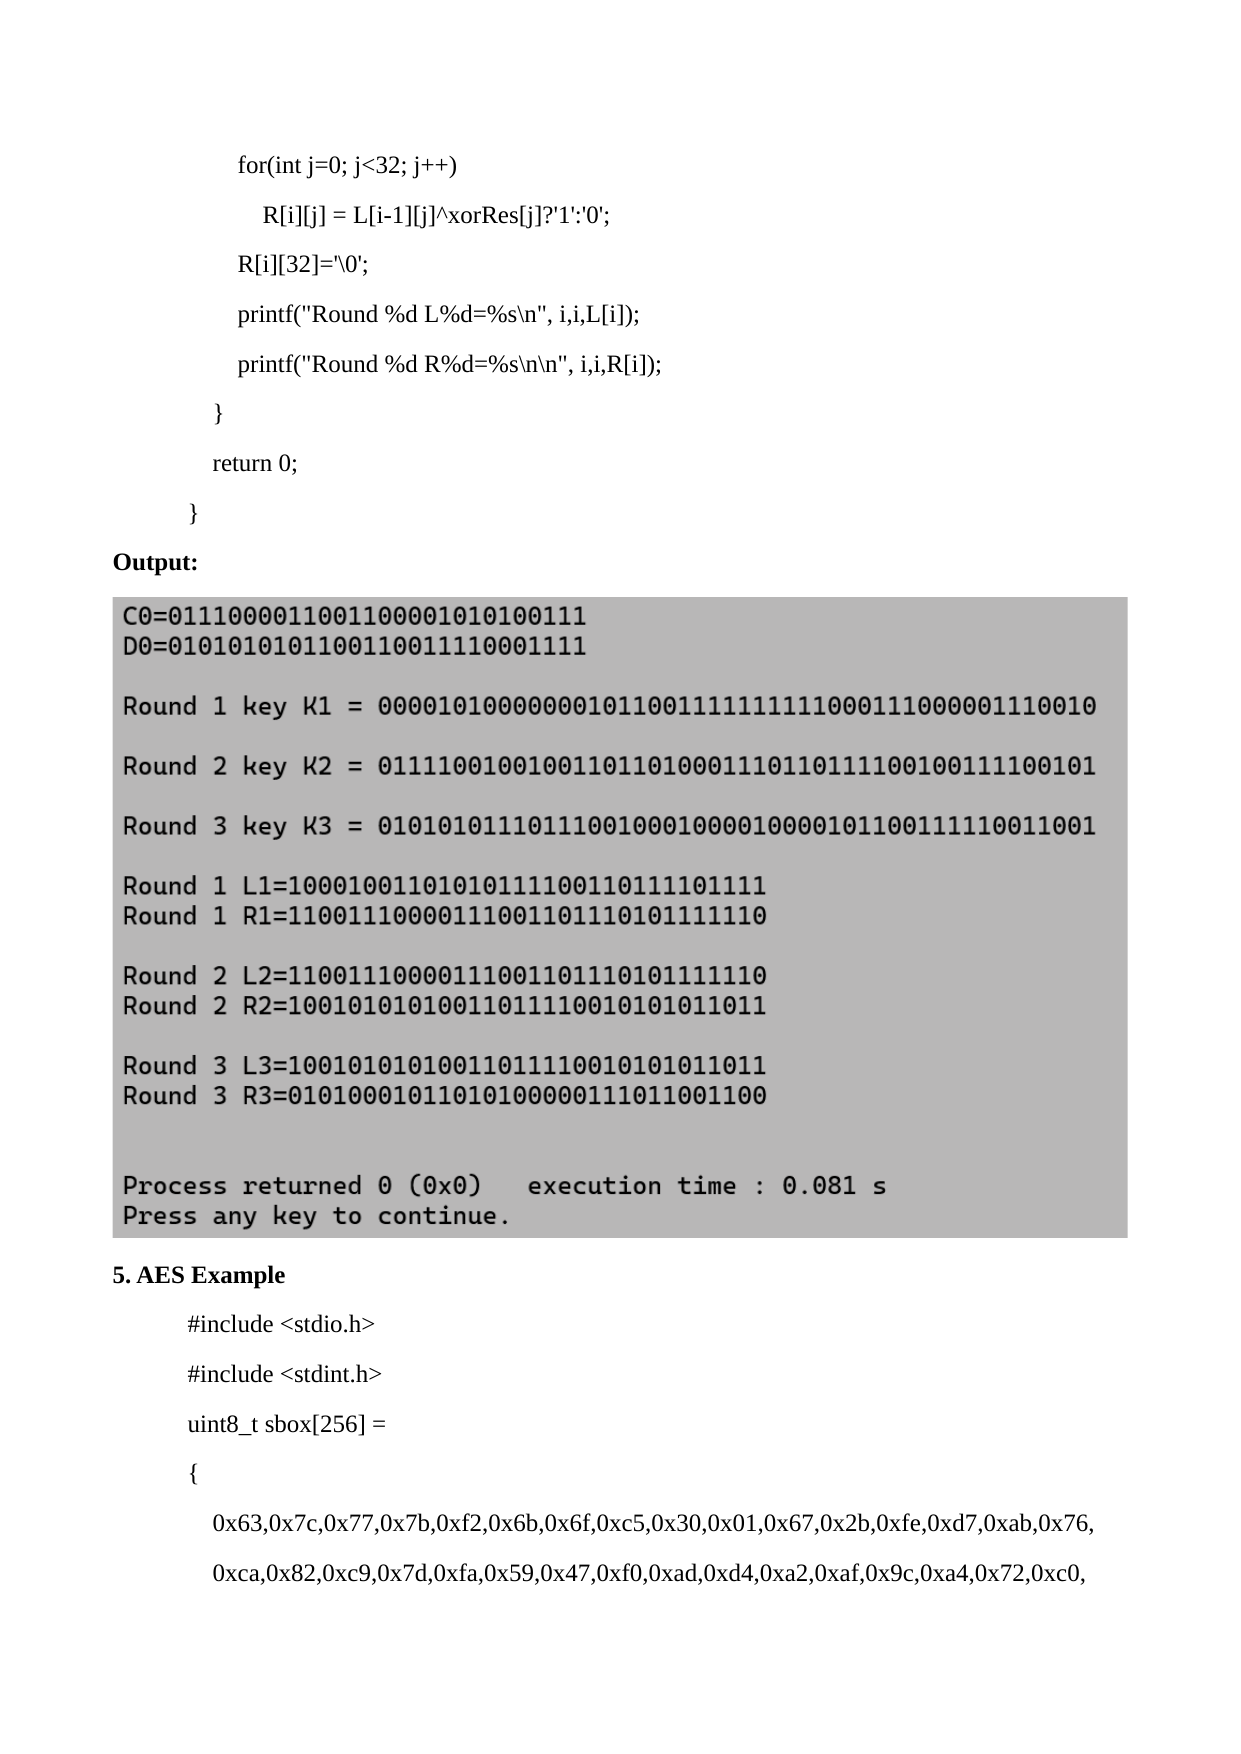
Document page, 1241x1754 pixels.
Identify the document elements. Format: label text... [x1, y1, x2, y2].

text } [187, 498, 1128, 527]
text #include <stdint.h> [187, 1359, 1128, 1388]
text R[i][j] = L[i-1][j]^xorRes[j]?'1':'0'; [187, 200, 1128, 228]
text } [187, 398, 1128, 427]
text printf("Round %d L%d=%s\n", i,i,L[i]); [187, 299, 1128, 328]
text 0xca,0x82,0xc9,0x7d,0xfa,0x59,0x47,0xf0,0xad,0xd4,0xa2,0xaf,0x9c,0xa4,0x72,0xc0, [187, 1558, 1128, 1587]
text return 0; [187, 448, 1128, 477]
text #include <stdio.h> [187, 1309, 1128, 1338]
text for(int j=0; j<32; j++) [187, 150, 1128, 179]
text R[i][32]='\0'; [187, 249, 1128, 278]
text 0x63,0x7c,0x77,0x7b,0xf2,0x6b,0x6f,0xc5,0x30,0x01,0x67,0x2b,0xfe,0xd7,0xab,0x76, [187, 1508, 1128, 1537]
text 5. AES Example [112, 1260, 1128, 1288]
picture [112, 597, 1128, 1238]
text printf("Round %d R%d=%s\n\n", i,i,R[i]); [187, 349, 1128, 377]
text Output: [112, 547, 1128, 576]
text { [187, 1458, 1128, 1487]
text uint8_t sbox[256] = [187, 1409, 1128, 1438]
